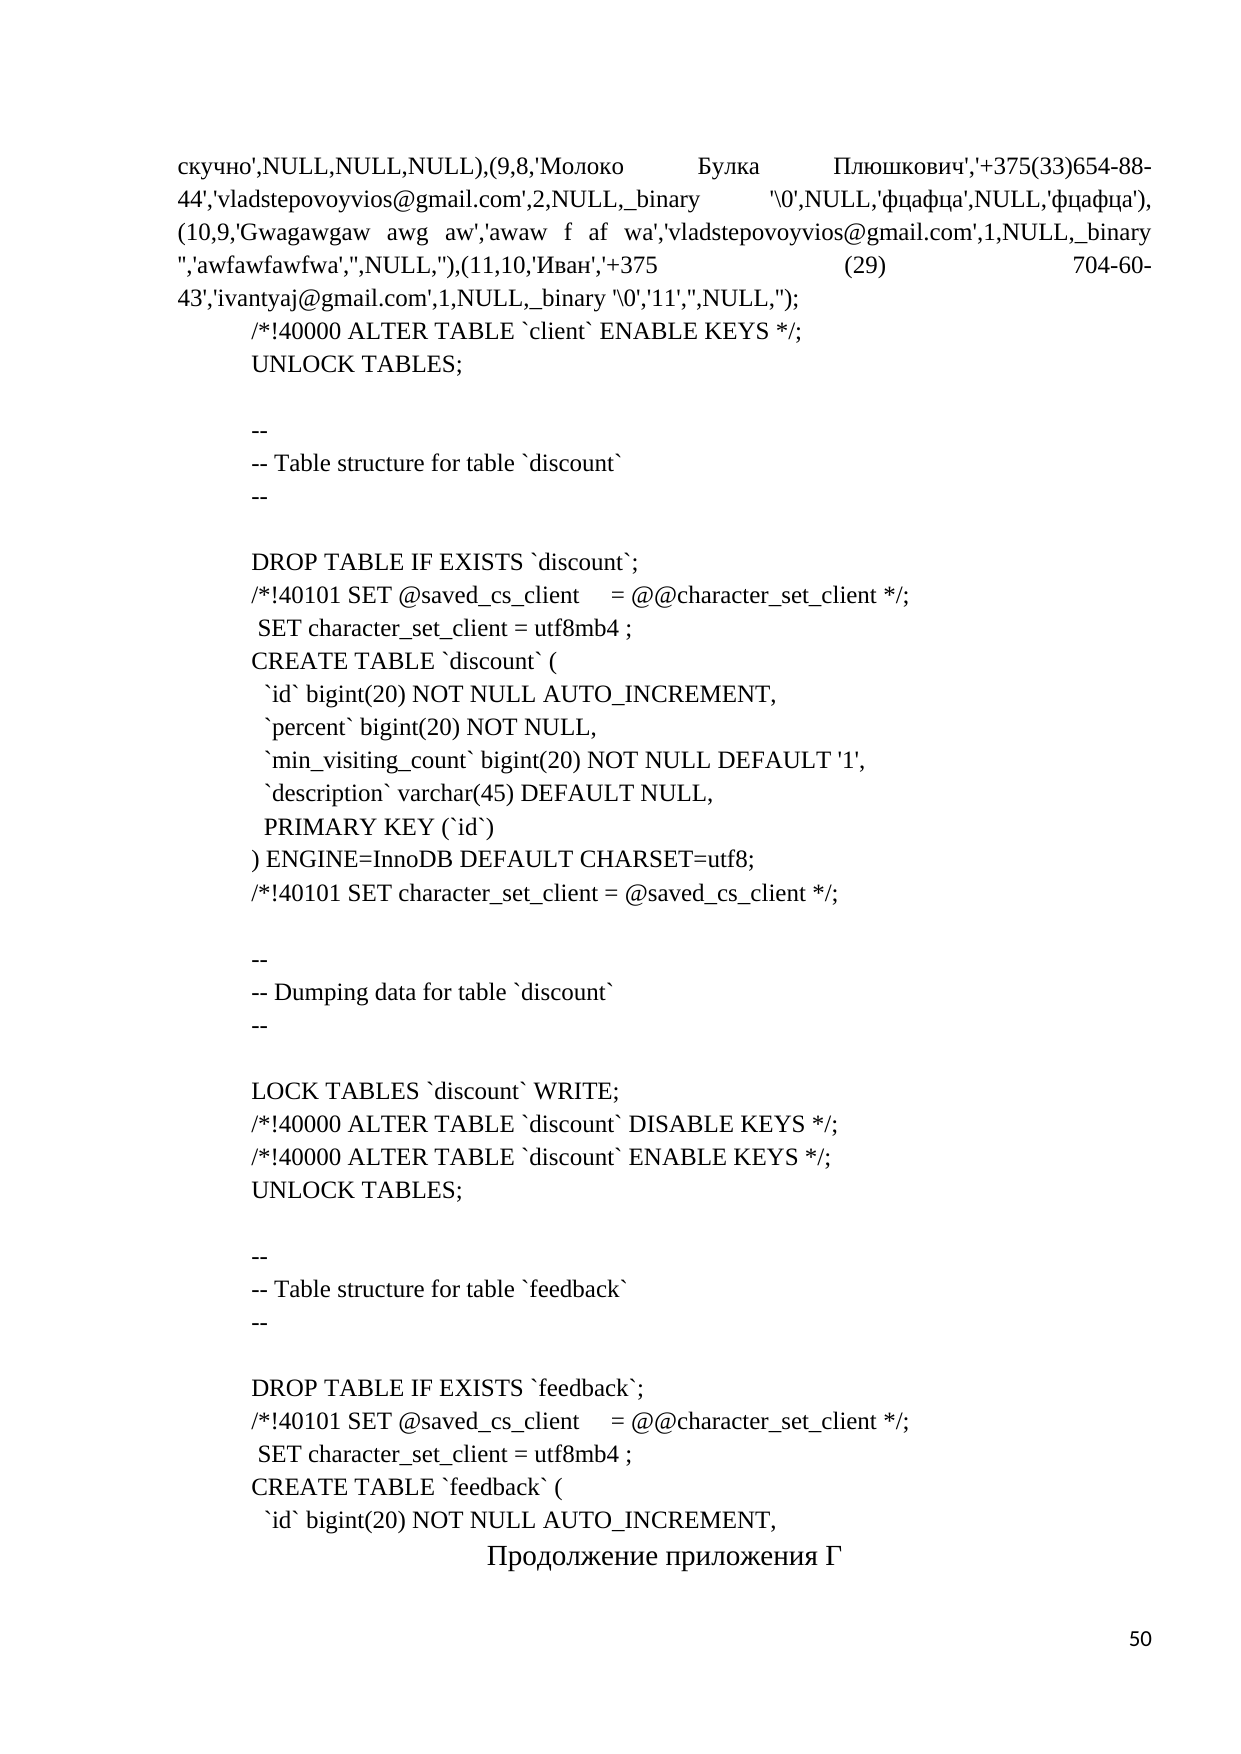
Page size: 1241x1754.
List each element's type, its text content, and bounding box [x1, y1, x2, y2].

text CREATE TABLE `feedback` ( [177, 1472, 1152, 1501]
text /*!40000 ALTER TABLE `discount` DISABLE KEYS */; [177, 1109, 1152, 1137]
text /*!40000 ALTER TABLE `client` ENABLE KEYS */; [177, 316, 1152, 345]
text ) ENGINE=InnoDB DEFAULT CHARSET=utf8; [177, 844, 1152, 873]
text `id` bigint(20) NOT NULL AUTO_INCREMENT, [177, 679, 1152, 708]
text SET character_set_client = utf8mb4 ; [177, 613, 1152, 642]
text -- Dumping data for table `discount` [177, 977, 1152, 1005]
text /*!40101 SET character_set_client = @saved_cs_client */; [177, 878, 1152, 906]
text /*!40000 ALTER TABLE `discount` ENABLE KEYS */; [177, 1142, 1152, 1171]
text PRIMARY KEY (`id`) [177, 812, 1152, 840]
text -- [177, 1307, 1152, 1336]
text `id` bigint(20) NOT NULL AUTO_INCREMENT, [177, 1505, 1152, 1534]
text `percent` bigint(20) NOT NULL, [177, 712, 1152, 741]
text LOCK TABLES `discount` WRITE; [177, 1076, 1152, 1104]
text SET character_set_client = utf8mb4 ; [177, 1439, 1152, 1468]
text CREATE TABLE `discount` ( [177, 646, 1152, 675]
text -- [177, 1010, 1152, 1038]
text -- [177, 415, 1152, 444]
text `min_visiting_count` bigint(20) NOT NULL DEFAULT '1', [177, 746, 1152, 774]
text Продолжение приложения Г [177, 1538, 1152, 1572]
text -- Table structure for table `feedback` [177, 1274, 1152, 1303]
text DROP TABLE IF EXISTS `feedback`; [177, 1373, 1152, 1402]
text UNLOCK TABLES; [177, 1175, 1152, 1203]
text -- [177, 944, 1152, 972]
text -- Table structure for table `discount` [177, 448, 1152, 477]
text DROP TABLE IF EXISTS `discount`; [177, 547, 1152, 576]
text -- [177, 481, 1152, 510]
text скучно',NULL,NULL,NULL),(9,8,'Молоко Булка Плюшкович','+375(33)654-88-44','vladstepovoyvios@gmail.com',2,NULL,_binary '\0',NULL,'фцафца',NULL,'фцафца'),(10,9,'Gwagawgaw awg aw','awaw f af wa','vladstepovoyvios@gmail.com',1,NULL,_binary '','awfawfawfwa','',NULL,''),(11,10,'Иван','+375 (29) 704-60-43','ivantyaj@gmail.com',1,NULL,_binary '\0','11','',NULL,''); [177, 151, 1152, 312]
text `description` varchar(45) DEFAULT NULL, [177, 778, 1152, 807]
text /*!40101 SET @saved_cs_client = @@character_set_client */; [177, 580, 1152, 609]
text /*!40101 SET @saved_cs_client = @@character_set_client */; [177, 1406, 1152, 1435]
text UNLOCK TABLES; [177, 349, 1152, 378]
text -- [177, 1241, 1152, 1269]
